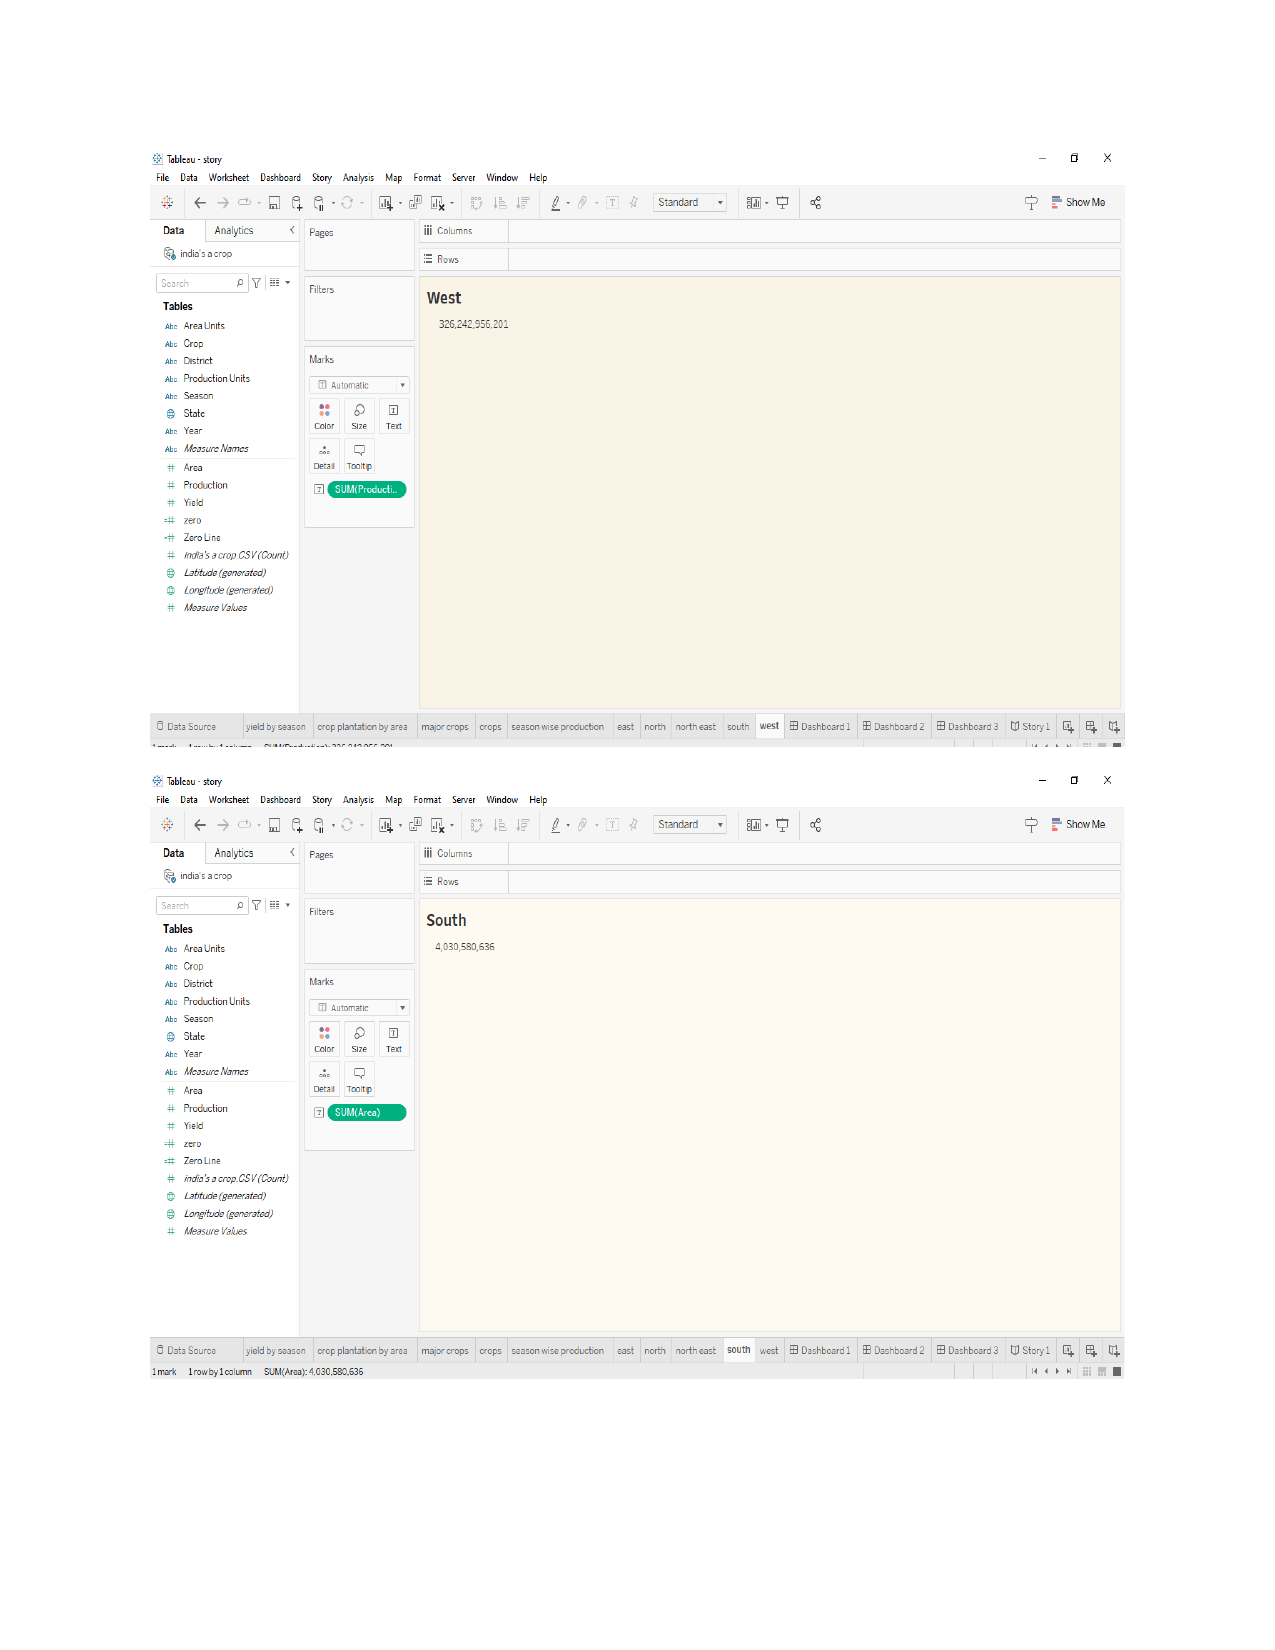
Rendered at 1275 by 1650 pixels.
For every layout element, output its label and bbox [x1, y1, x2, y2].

picture [150, 150, 1125, 747]
picture [150, 771, 1125, 1379]
